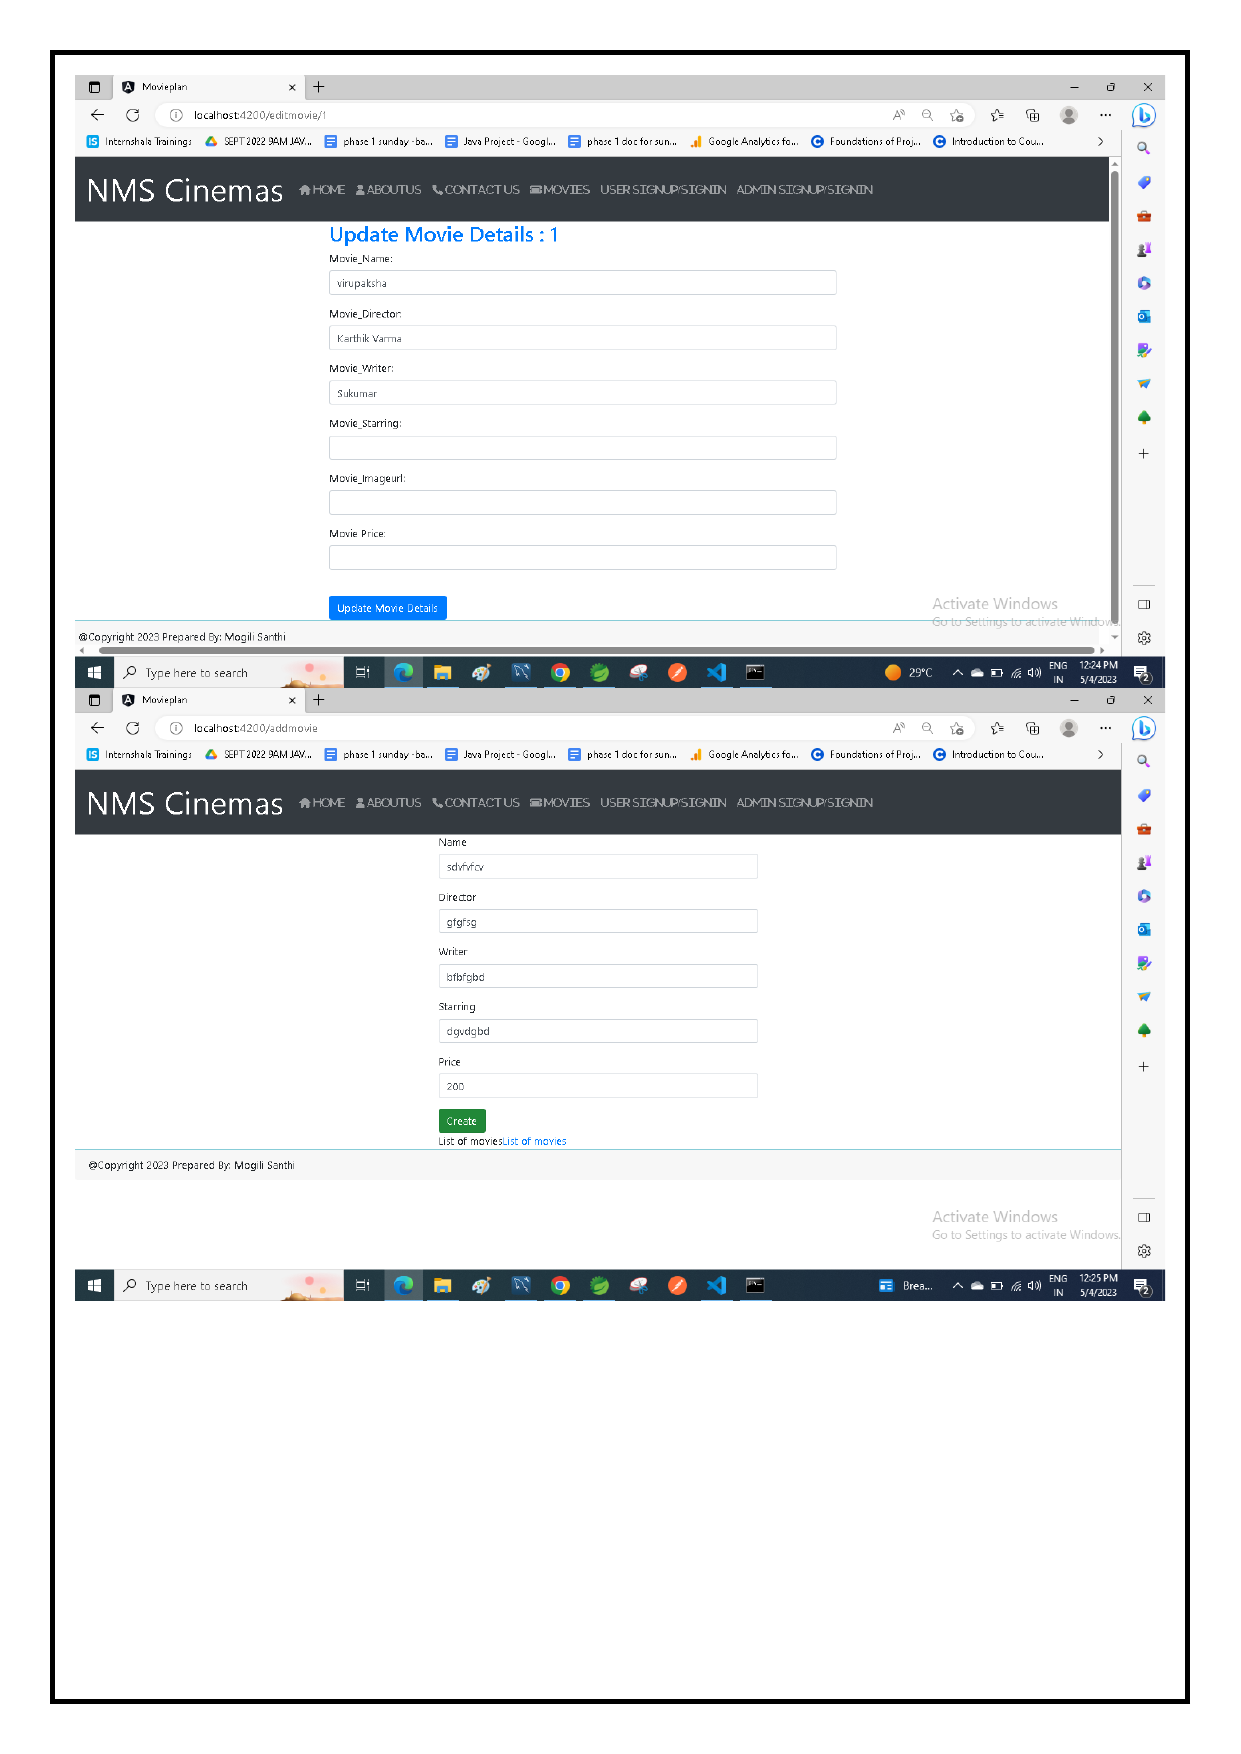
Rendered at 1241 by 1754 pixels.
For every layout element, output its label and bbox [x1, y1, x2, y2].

picture [75, 75, 1166, 1301]
